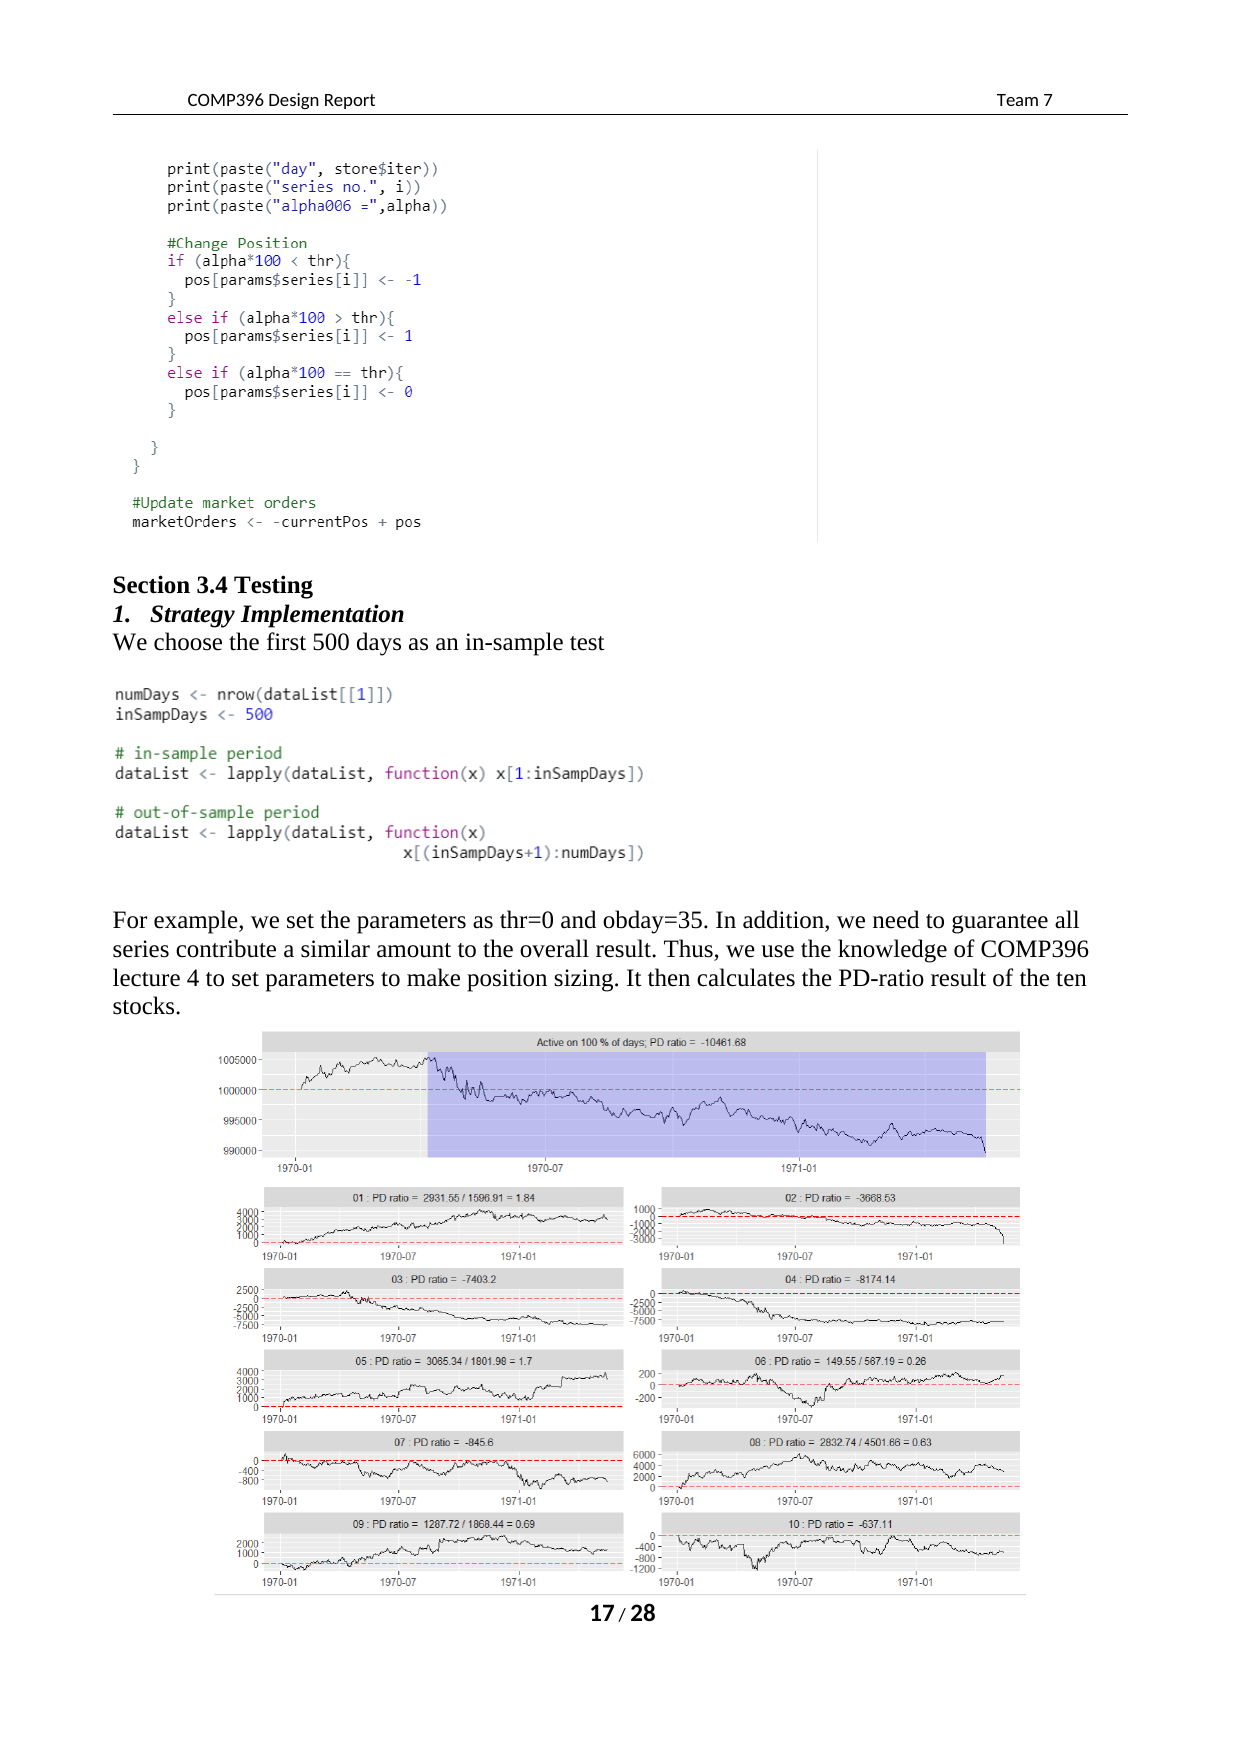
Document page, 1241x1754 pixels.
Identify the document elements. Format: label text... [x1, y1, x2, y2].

text We choose the first 500 days as an in-sample test [112, 627, 1128, 656]
picture [214, 1020, 1026, 1596]
picture [112, 150, 1054, 542]
text For example, we set the parameters as thr=0 and obday=35. In addition, we need to guarantee all series contribute a similar amount to the overall result. Thus, we use the knowledge of COMP396 lecture 4 to set parameters to make position sizing. It then calculates the PD-ratio result of the ten stocks. [112, 905, 1128, 1020]
list Strategy Implementation [112, 599, 1128, 627]
text Section 3.4 Testing [112, 570, 1128, 599]
picture [112, 685, 851, 877]
